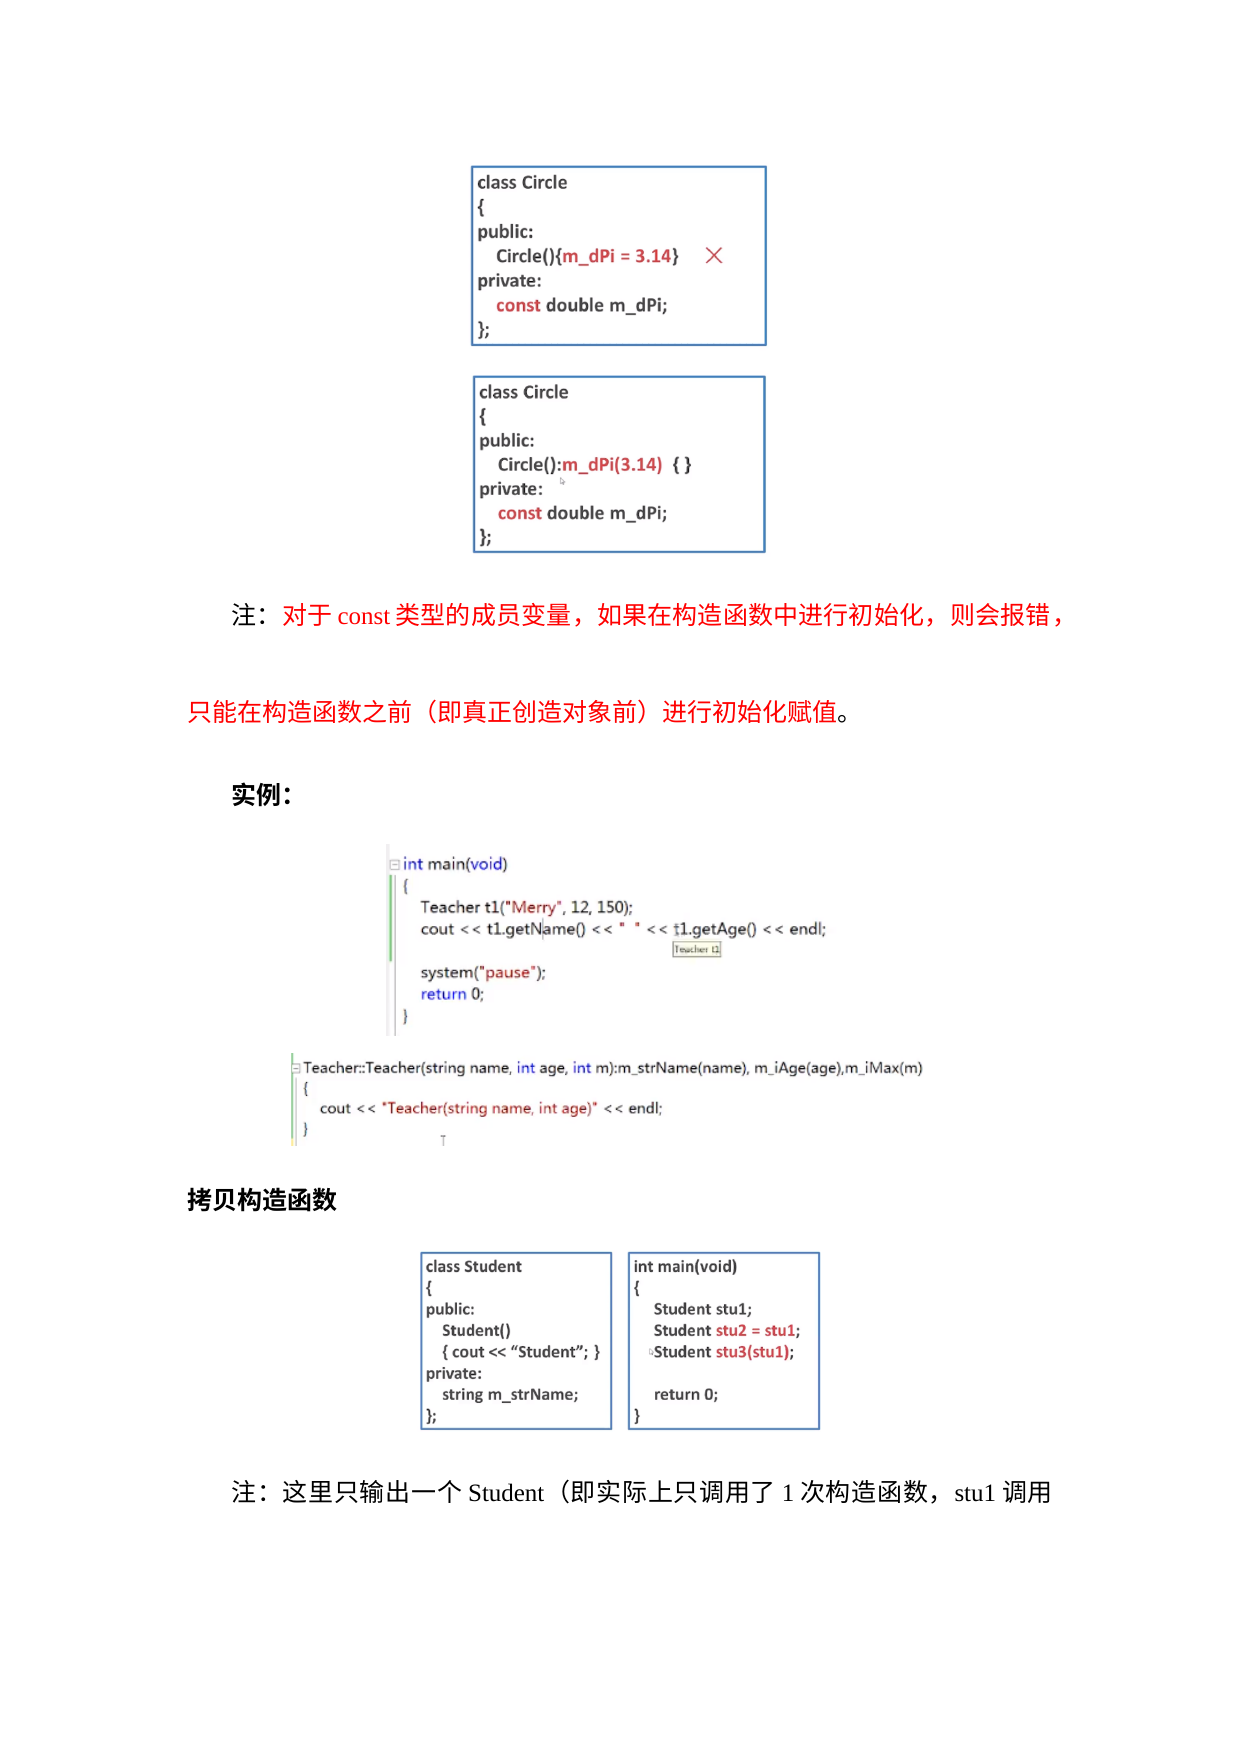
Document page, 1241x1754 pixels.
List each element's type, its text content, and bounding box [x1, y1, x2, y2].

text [187, 1458, 1053, 1523]
text 注：对于const类型的成员变量，如果在构造函数中进行初始化，则会报错，只能在构造函数之前（即真正创造对象前）进行初始化赋值。 [187, 581, 1053, 743]
picture [386, 844, 855, 1036]
picture [467, 162, 773, 353]
picture [291, 1053, 949, 1146]
subtitle 拷贝构造函数 [187, 1166, 1053, 1231]
picture [469, 371, 771, 557]
picture [416, 1248, 825, 1432]
text 实例： [187, 761, 1053, 826]
